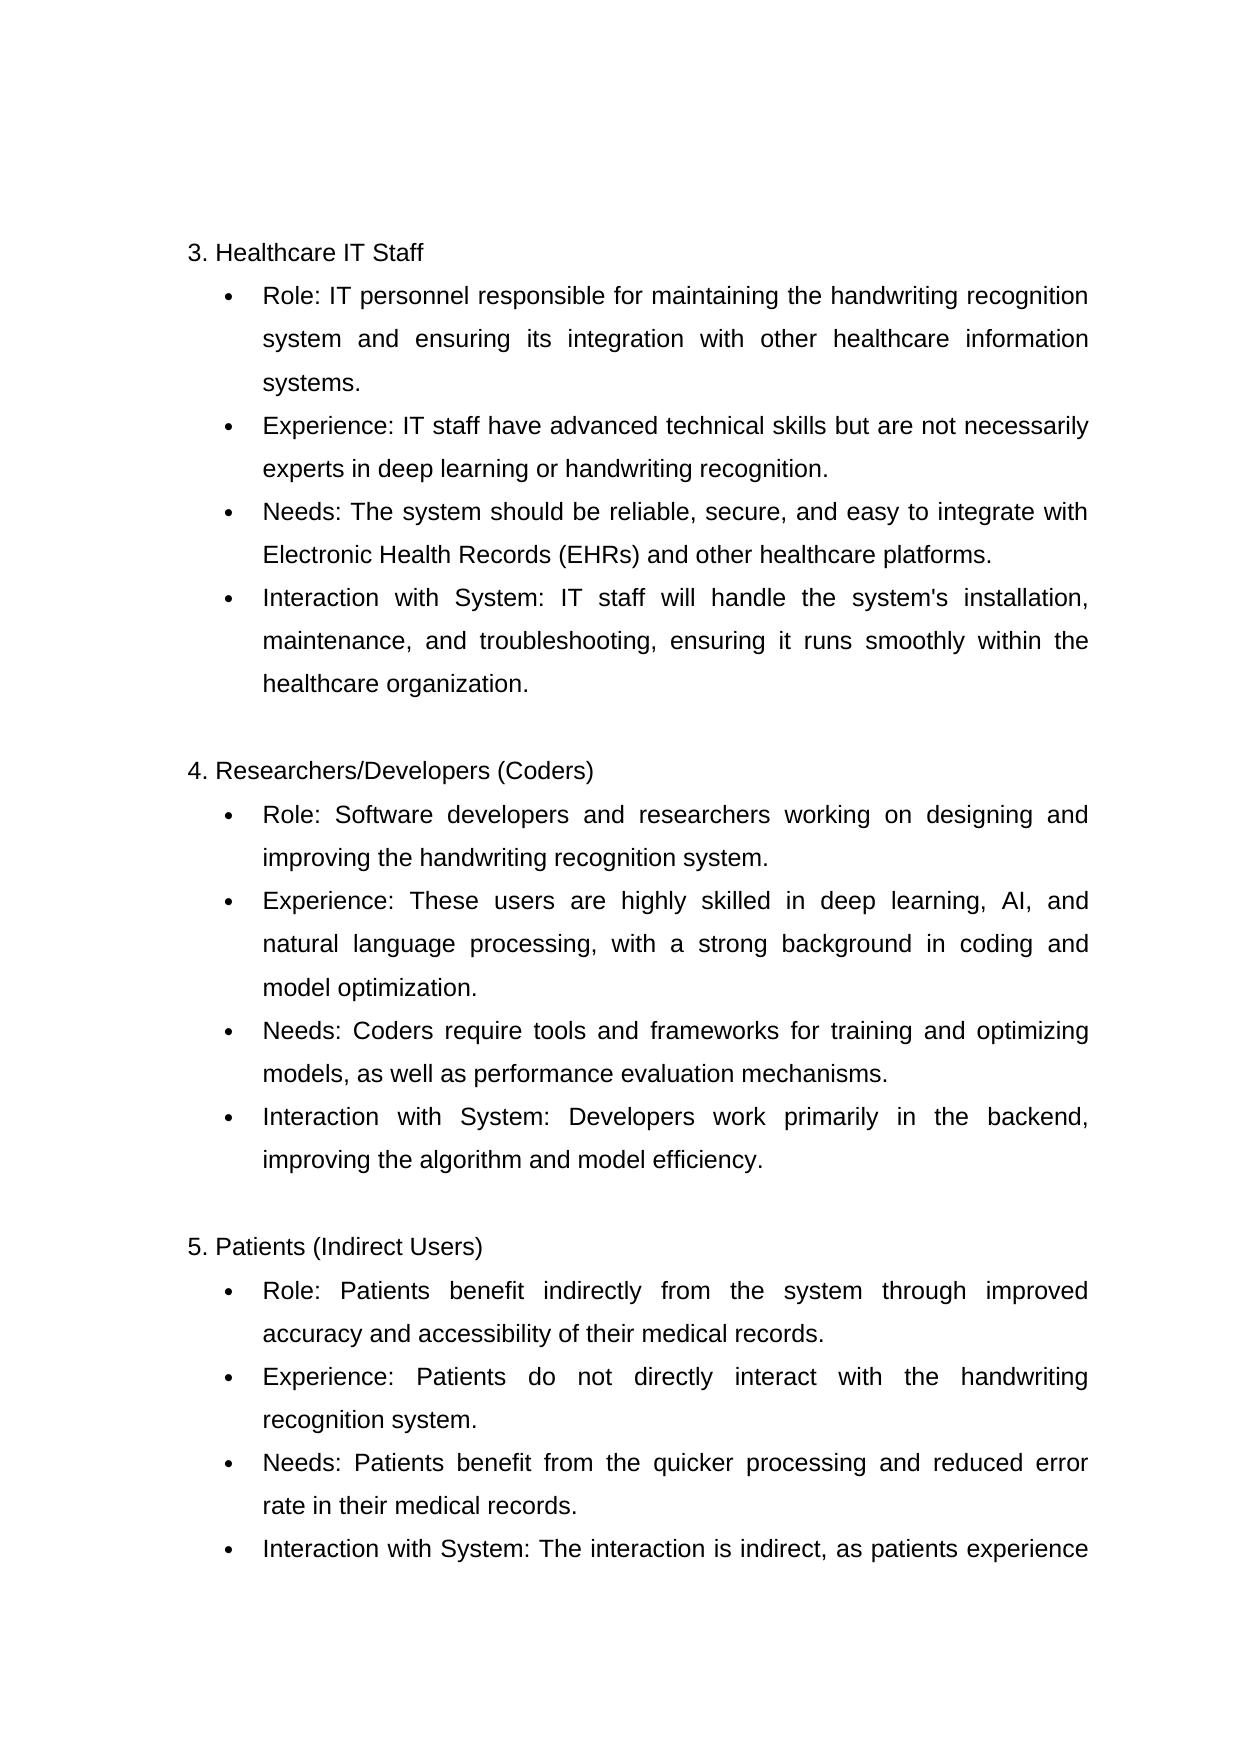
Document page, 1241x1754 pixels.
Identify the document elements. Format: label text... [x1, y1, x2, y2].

list Role: Patients benefit indirectly from the system through improved accuracy and accessibility of their medical records. [225, 1276, 1090, 1347]
list Needs: The system should be reliable, secure, and easy to integrate with Electronic Health Records (EHRs) and other healthcare platforms. [225, 497, 1090, 569]
text 5. Patients (Indirect Users) [187, 1232, 1090, 1261]
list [225, 1534, 1090, 1563]
list Needs: Coders require tools and frameworks for training and optimizing models, as well as performance evaluation mechanisms. [225, 1016, 1090, 1087]
text 4. Researchers/Developers (Coders) [187, 756, 1090, 785]
list Experience: These users are highly skilled in deep learning, AI, and natural language processing, with a strong background in coding and model optimization. [225, 886, 1090, 1001]
list Experience: Patients do not directly interact with the handwriting recognition system. [225, 1362, 1090, 1434]
list Needs: Patients benefit from the quicker processing and reduced error rate in their medical records. [225, 1448, 1090, 1520]
list Role: Software developers and researchers working on designing and improving the handwriting recognition system. [225, 800, 1090, 872]
list Role: IT personnel responsible for maintaining the handwriting recognition system and ensuring its integration with other healthcare information systems. [225, 281, 1090, 396]
list Experience: IT staff have advanced technical skills but are not necessarily experts in deep learning or handwriting recognition. [225, 411, 1090, 482]
list Interaction with System: IT staff will handle the system's installation, maintenance, and troubleshooting, ensuring it runs smoothly within the healthcare organization. [225, 583, 1090, 698]
text 3. Healthcare IT Staff [187, 237, 1090, 266]
list Interaction with System: Developers work primarily in the backend, improving the algorithm and model efficiency. [225, 1102, 1090, 1174]
